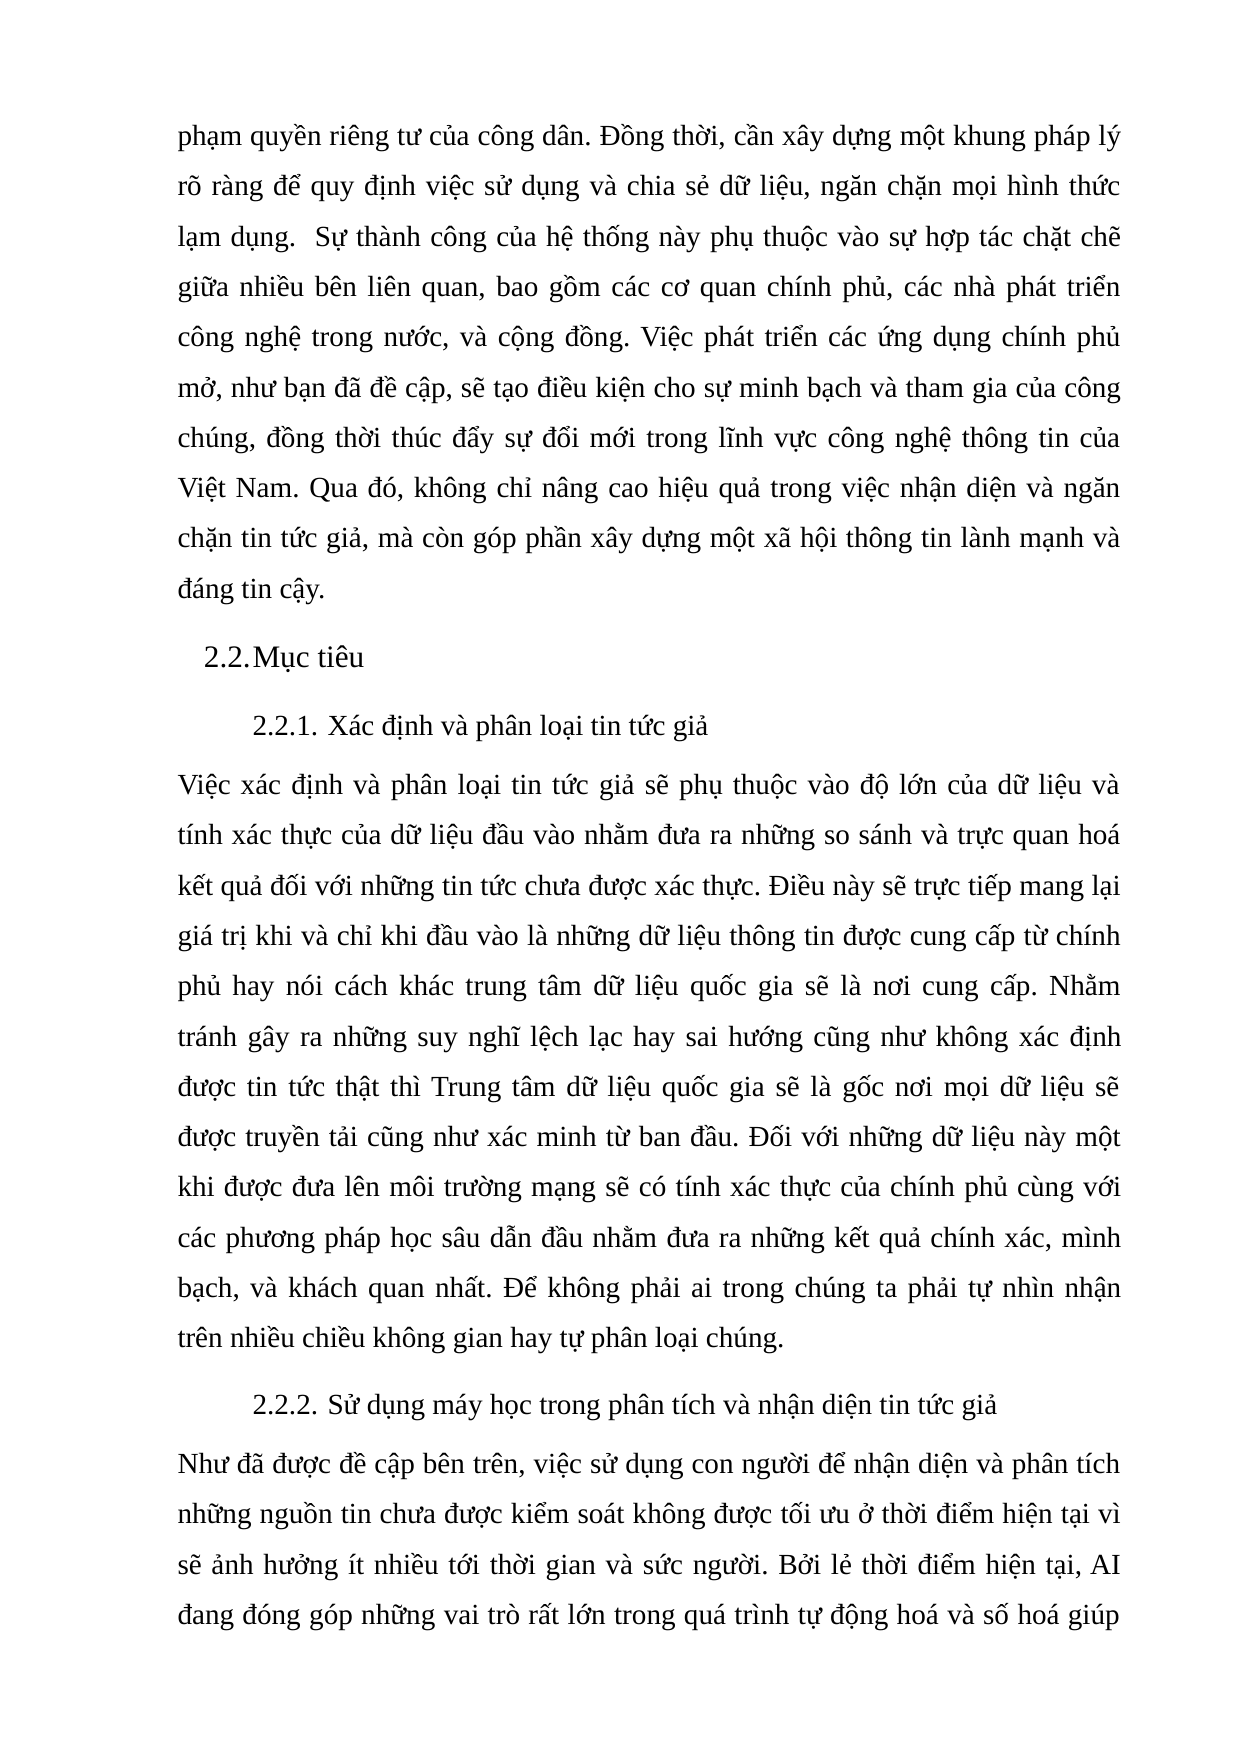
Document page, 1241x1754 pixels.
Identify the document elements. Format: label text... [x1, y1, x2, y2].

text Việc xác định và phân loại tin tức giả sẽ phụ thuộc vào độ lớn của dữ liệu và tính xác thực của dữ liệu đầu vào nhằm đưa ra những so sánh và trực quan hoá kết quả đối với những tin tức chưa được xác thực. Điều này sẽ trực tiếp mang lại giá trị khi và chỉ khi đầu vào là những dữ liệu thông tin được cung cấp từ chính phủ hay nói cách khác trung tâm dữ liệu quốc gia sẽ là nơi cung cấp. Nhằm tránh gây ra những suy nghĩ lệch lạc hay sai hướng cũng như không xác định được tin tức thật thì Trung tâm dữ liệu quốc gia sẽ là gốc nơi mọi dữ liệu sẽ được truyền tải cũng như xác minh từ ban đầu. Đối với những dữ liệu này một khi được đưa lên môi trường mạng sẽ có tính xác thực của chính phủ cùng với các phương pháp học sâu dẫn đầu nhằm đưa ra những kết quả chính xác, mình bạch, và khách quan nhất. Để không phải ai trong chúng ta phải tự nhìn nhận trên nhiều chiều không gian hay tự phân loại chúng. [177, 767, 1122, 1354]
subtitle Xác định và phân loại tin tức giả [252, 708, 1122, 742]
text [177, 118, 1122, 604]
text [177, 1446, 1122, 1631]
subtitle Mục tiêu [204, 638, 1107, 674]
subtitle Sử dụng máy học trong phân tích và nhận diện tin tức giả [252, 1387, 1122, 1421]
